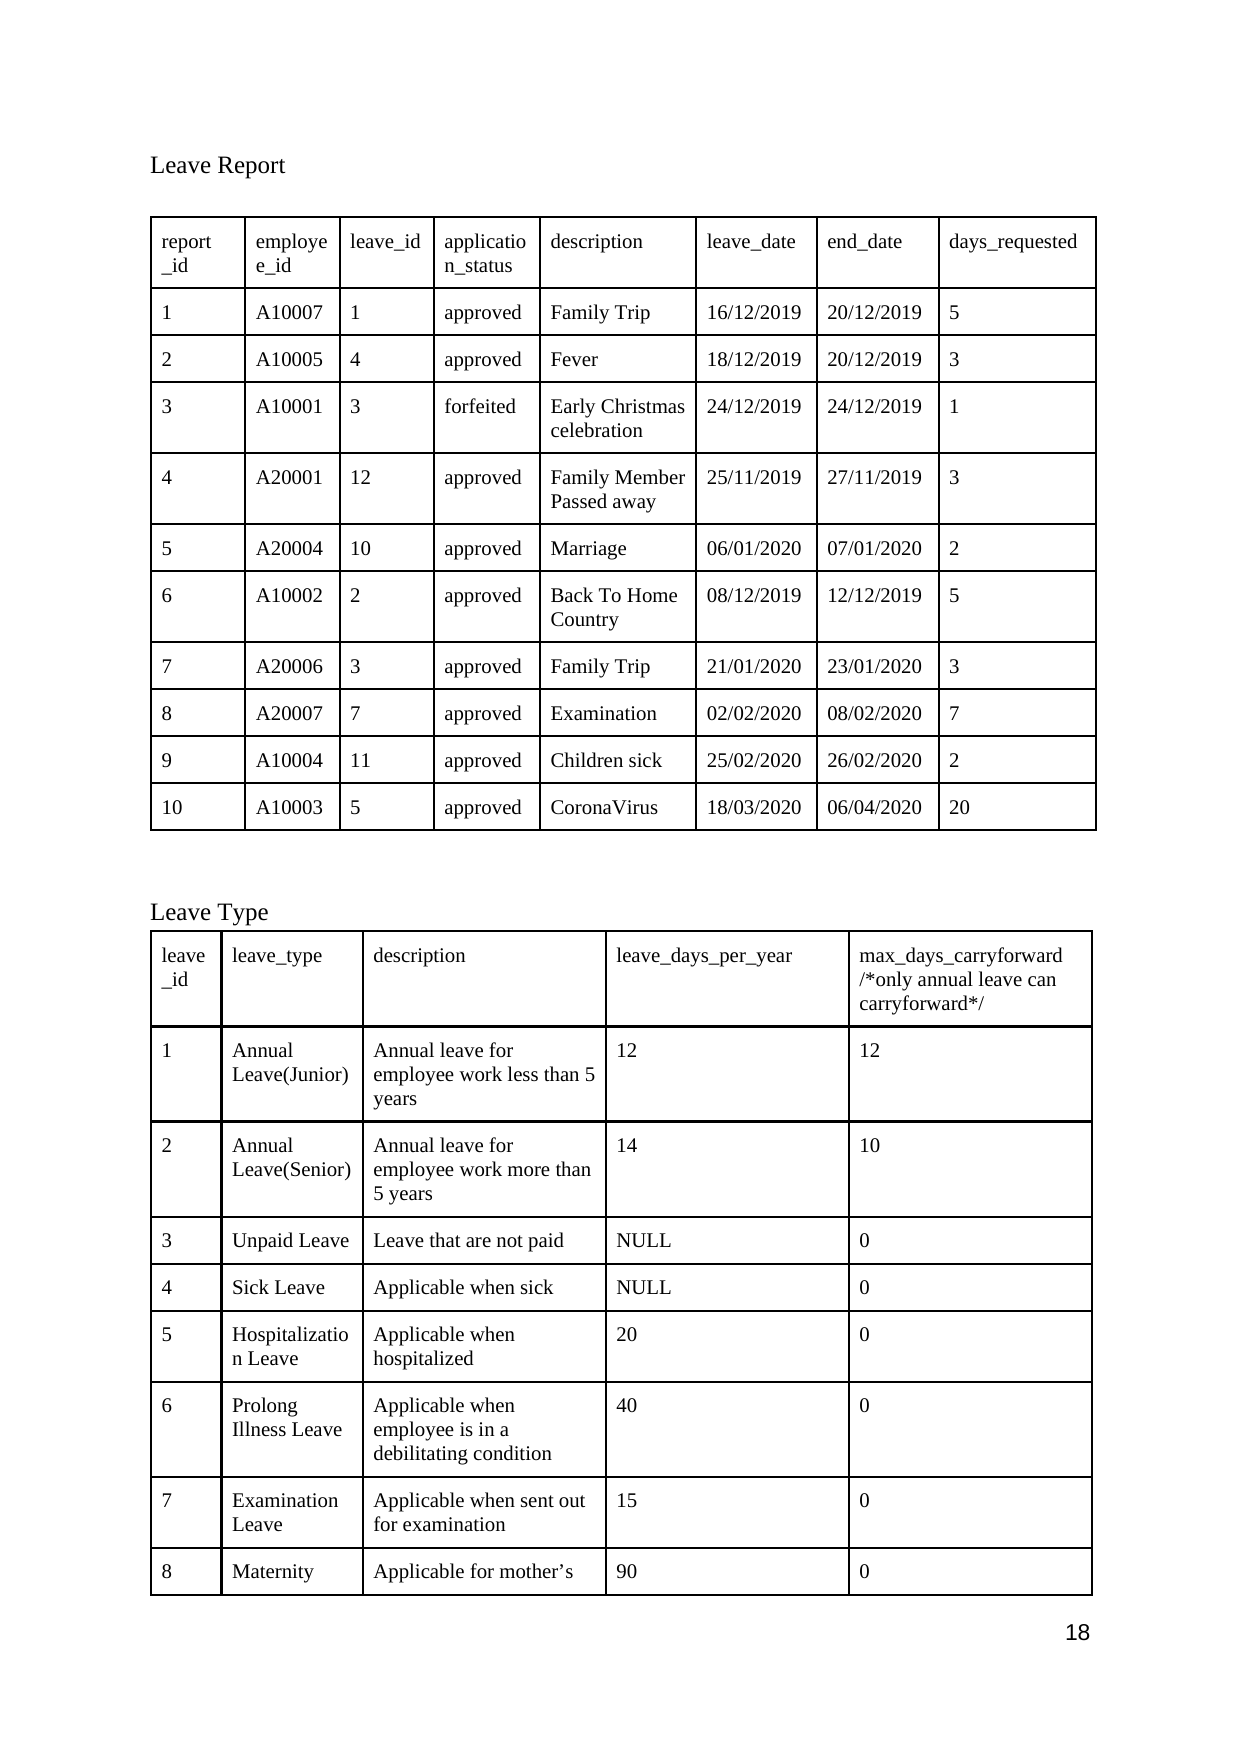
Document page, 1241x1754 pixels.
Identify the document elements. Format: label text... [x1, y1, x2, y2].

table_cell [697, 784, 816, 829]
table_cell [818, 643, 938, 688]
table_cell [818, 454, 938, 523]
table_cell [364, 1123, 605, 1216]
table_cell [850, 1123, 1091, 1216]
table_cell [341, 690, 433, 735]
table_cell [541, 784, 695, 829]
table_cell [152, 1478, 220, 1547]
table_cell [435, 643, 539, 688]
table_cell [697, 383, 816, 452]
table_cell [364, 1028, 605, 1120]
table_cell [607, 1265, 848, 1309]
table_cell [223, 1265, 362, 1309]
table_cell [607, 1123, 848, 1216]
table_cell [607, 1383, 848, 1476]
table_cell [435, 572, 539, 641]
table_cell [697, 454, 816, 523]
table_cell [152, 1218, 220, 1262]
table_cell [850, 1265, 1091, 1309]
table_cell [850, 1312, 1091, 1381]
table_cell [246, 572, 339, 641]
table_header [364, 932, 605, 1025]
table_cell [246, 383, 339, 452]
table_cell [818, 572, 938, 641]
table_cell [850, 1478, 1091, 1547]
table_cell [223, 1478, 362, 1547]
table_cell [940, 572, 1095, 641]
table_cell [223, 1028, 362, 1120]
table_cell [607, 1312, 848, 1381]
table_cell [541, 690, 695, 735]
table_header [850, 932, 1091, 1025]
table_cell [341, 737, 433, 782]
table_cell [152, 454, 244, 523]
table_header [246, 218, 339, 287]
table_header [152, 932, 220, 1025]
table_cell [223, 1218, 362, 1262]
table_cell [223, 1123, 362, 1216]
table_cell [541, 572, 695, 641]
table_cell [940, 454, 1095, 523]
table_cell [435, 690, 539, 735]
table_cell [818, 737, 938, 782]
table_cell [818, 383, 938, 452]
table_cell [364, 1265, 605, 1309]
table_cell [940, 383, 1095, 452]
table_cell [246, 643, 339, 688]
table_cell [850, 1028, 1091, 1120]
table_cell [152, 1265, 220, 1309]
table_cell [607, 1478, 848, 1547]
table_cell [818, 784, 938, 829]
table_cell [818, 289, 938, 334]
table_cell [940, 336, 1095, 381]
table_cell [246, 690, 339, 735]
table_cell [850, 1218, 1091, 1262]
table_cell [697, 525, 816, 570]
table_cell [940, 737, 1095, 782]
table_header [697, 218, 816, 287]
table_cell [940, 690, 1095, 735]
text Leave Report [150, 150, 1090, 179]
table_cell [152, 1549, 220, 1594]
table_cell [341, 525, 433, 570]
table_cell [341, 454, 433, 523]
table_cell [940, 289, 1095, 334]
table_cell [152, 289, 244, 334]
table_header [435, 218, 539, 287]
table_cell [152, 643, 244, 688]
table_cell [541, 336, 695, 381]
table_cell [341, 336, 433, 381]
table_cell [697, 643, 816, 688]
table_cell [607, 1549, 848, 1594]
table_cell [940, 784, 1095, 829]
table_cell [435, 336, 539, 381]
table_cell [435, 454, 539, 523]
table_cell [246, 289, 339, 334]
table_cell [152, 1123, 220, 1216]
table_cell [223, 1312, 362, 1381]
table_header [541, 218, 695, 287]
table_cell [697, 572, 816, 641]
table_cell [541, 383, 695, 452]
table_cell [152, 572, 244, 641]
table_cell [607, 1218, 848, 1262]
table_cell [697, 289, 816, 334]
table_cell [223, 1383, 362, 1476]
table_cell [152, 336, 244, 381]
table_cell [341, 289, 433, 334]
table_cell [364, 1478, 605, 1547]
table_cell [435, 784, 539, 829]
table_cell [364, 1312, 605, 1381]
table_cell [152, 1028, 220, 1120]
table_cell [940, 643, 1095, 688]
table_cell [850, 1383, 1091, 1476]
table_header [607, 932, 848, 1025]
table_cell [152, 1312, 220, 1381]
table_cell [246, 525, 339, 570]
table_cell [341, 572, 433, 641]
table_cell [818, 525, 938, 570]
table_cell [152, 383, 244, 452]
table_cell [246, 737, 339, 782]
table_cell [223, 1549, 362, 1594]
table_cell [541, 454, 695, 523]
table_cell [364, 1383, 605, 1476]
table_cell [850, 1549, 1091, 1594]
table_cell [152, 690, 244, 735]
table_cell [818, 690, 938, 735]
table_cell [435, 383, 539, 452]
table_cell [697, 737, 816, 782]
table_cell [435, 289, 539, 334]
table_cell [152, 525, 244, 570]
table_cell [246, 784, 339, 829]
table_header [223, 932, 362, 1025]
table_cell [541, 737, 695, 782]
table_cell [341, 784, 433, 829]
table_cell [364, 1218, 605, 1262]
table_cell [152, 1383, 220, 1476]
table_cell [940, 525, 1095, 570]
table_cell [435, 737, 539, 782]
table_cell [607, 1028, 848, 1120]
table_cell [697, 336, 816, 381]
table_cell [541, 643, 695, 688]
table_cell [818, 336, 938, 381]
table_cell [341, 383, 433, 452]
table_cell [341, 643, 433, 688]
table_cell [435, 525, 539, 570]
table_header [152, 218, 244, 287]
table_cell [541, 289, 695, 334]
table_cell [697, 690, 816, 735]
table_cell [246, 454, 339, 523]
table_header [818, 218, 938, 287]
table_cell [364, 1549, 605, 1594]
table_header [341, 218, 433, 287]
text Leave Type [150, 897, 1090, 926]
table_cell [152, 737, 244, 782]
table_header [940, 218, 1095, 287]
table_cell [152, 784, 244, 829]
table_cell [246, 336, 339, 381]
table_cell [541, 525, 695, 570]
